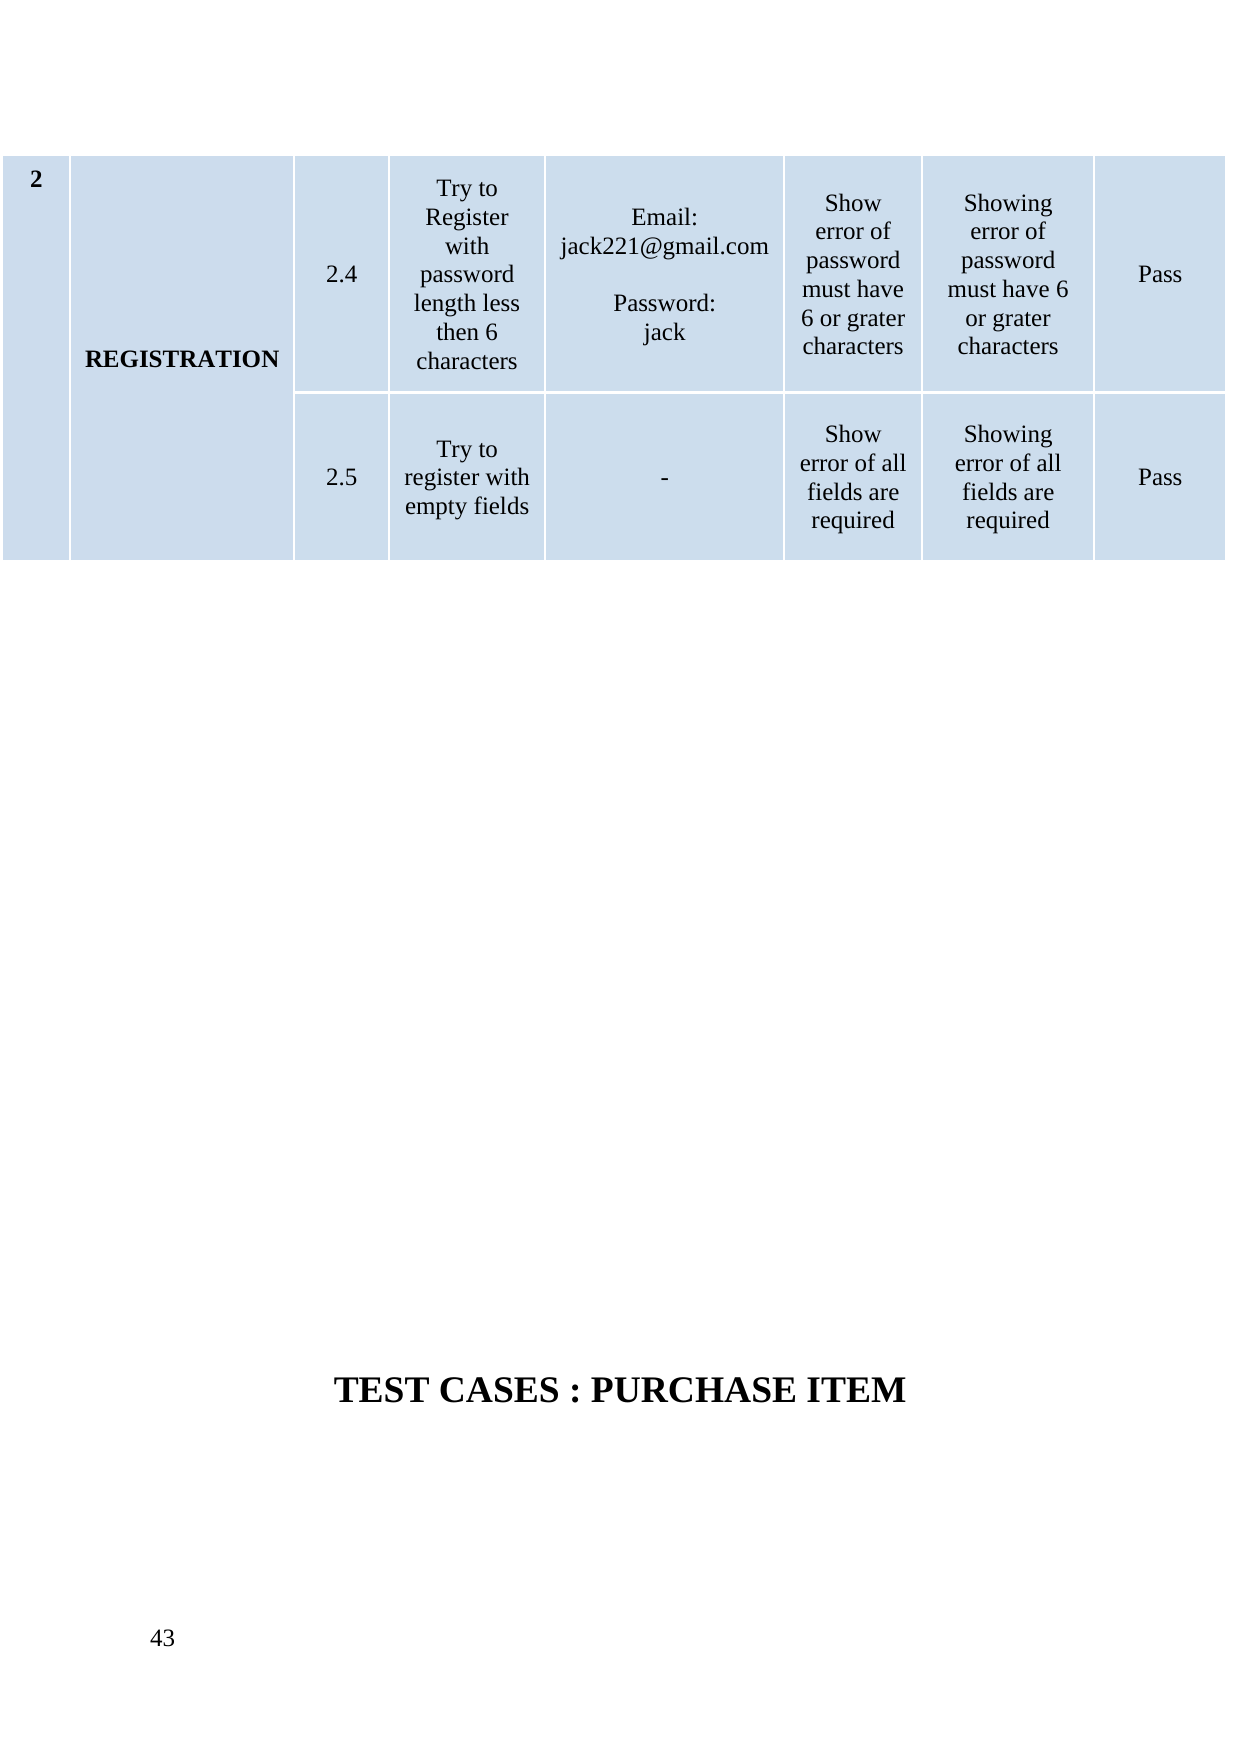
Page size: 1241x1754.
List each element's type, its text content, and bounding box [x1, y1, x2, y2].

table_cell Try to Register with password length less then 6 characters [390, 156, 544, 391]
table_cell Pass [1095, 394, 1225, 560]
table_cell Show error of password must have 6 or grater characters [785, 156, 921, 391]
table_cell 2.5 [295, 394, 388, 560]
table_cell Showing error of all fields are required [923, 394, 1093, 560]
table_cell REGISTRATION [71, 156, 293, 560]
table_cell 2 [3, 156, 69, 560]
table_cell Try to register with empty fields [390, 394, 544, 560]
table_cell Show error of all fields are required [785, 394, 921, 560]
table_cell Pass [1095, 156, 1225, 391]
table_cell Email: jack221@gmail.com Password: jack [546, 156, 783, 391]
table_cell 2.4 [295, 156, 388, 391]
table_cell - [546, 394, 783, 560]
table_cell Showing error of password must have 6 or grater characters [923, 156, 1093, 391]
text TEST CASES : PURCHASE ITEM [150, 1367, 1090, 1410]
